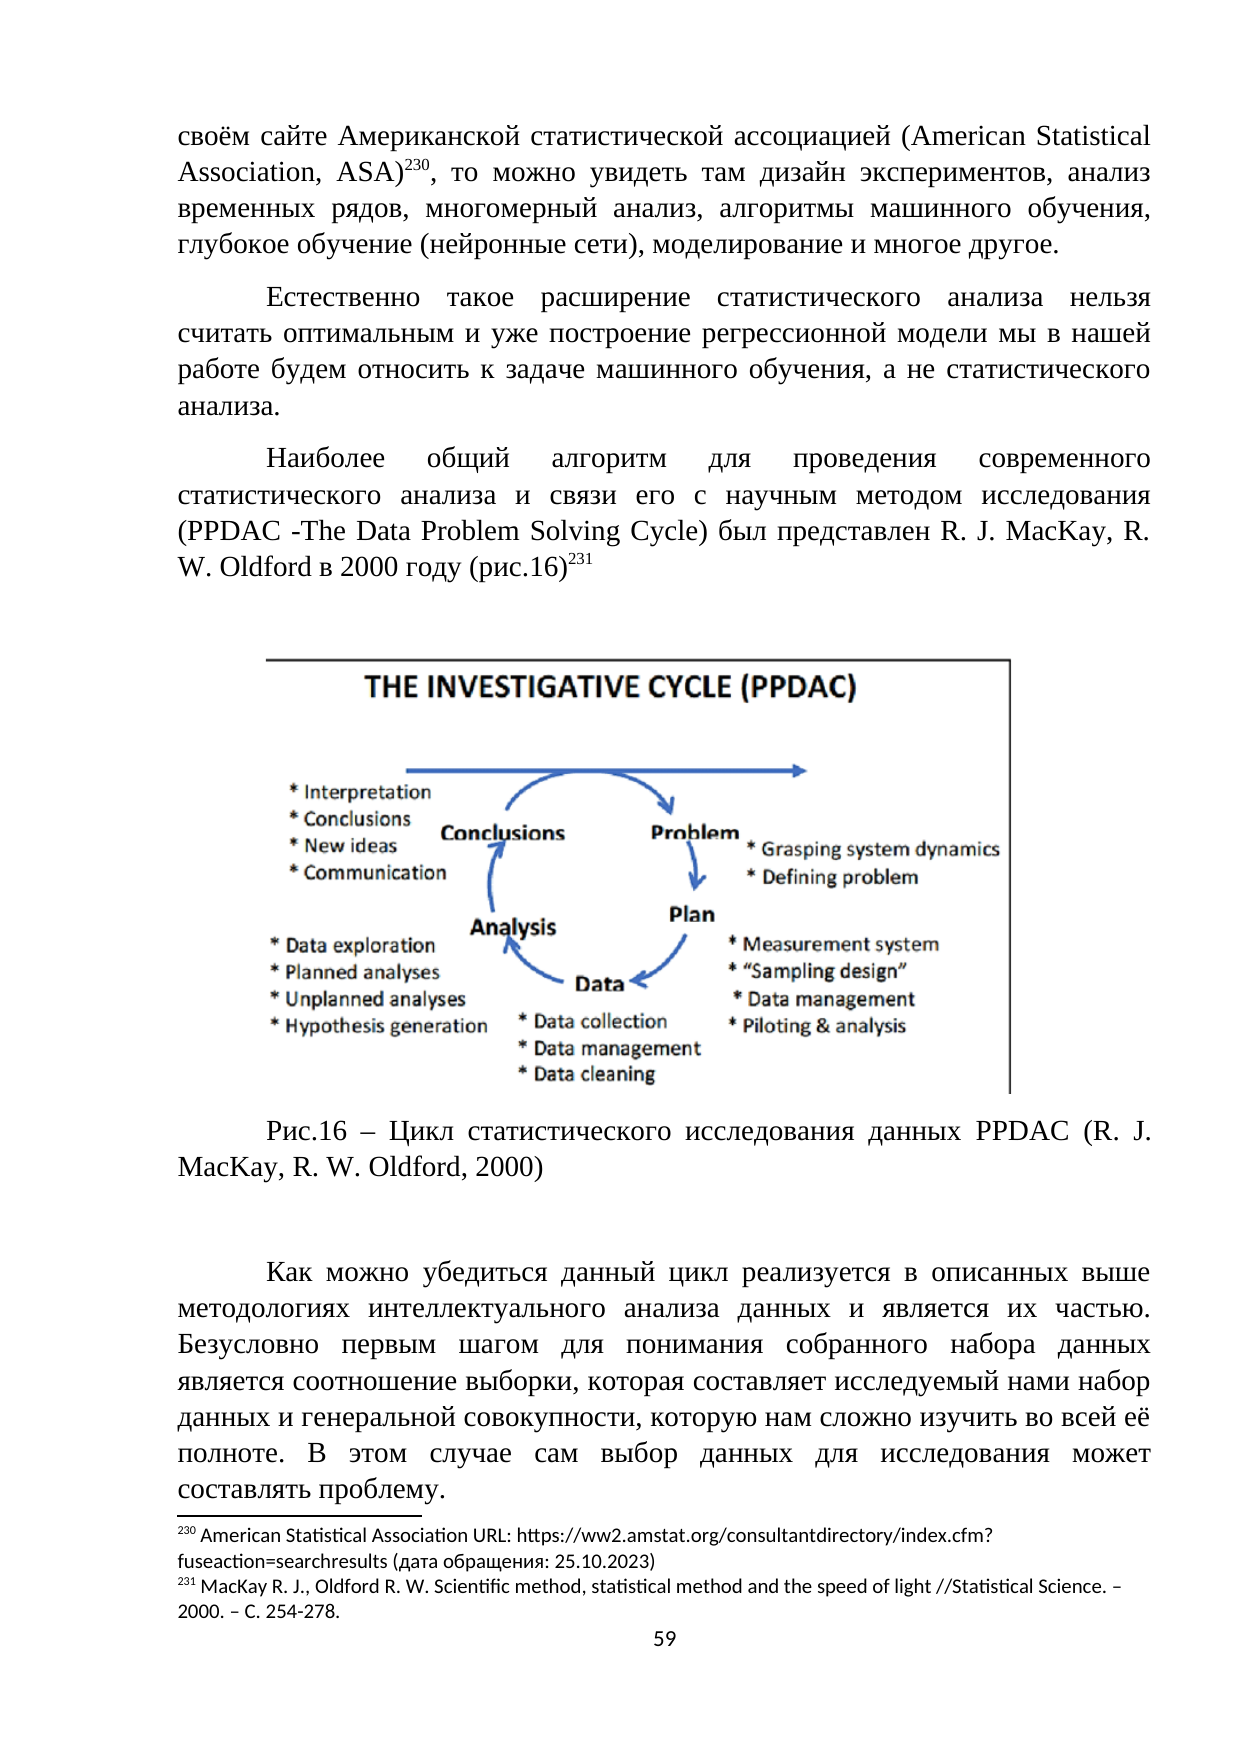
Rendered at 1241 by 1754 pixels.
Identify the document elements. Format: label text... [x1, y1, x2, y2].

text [177, 118, 1152, 260]
text Как можно убедиться данный цикл реализуется в описанных выше методологиях интеллектуального анализа данных и является их частью. Безусловно первым шагом для понимания собранного набора данных является соотношение выборки, которая составляет исследуемый нами набор данных и генеральной совокупности, которую нам сложно изучить во всей её полноте. В этом случае сам выбор данных для исследования может составлять проблему. [177, 1254, 1152, 1505]
text Естественно такое расширение статистического анализа нельзя считать оптимальным и уже построение регрессионной модели мы в нашей работе будем относить к задаче машинного обучения, а не статистического анализа. [177, 279, 1152, 421]
text Наиболее общий алгоритм для проведения современного статистического анализа и связи его с научным методом исследования (PPDAC -The Data Problem Solving Cycle) был представлен R. J. MacKay, R. W. Oldford в 2000 году (рис.16) [177, 441, 1152, 583]
text Рис.16 – Цикл статистического исследования данных PPDAC (R. J. MacKay, R. W. Oldford, 2000) [177, 1113, 1152, 1182]
picture [265, 657, 1012, 1094]
